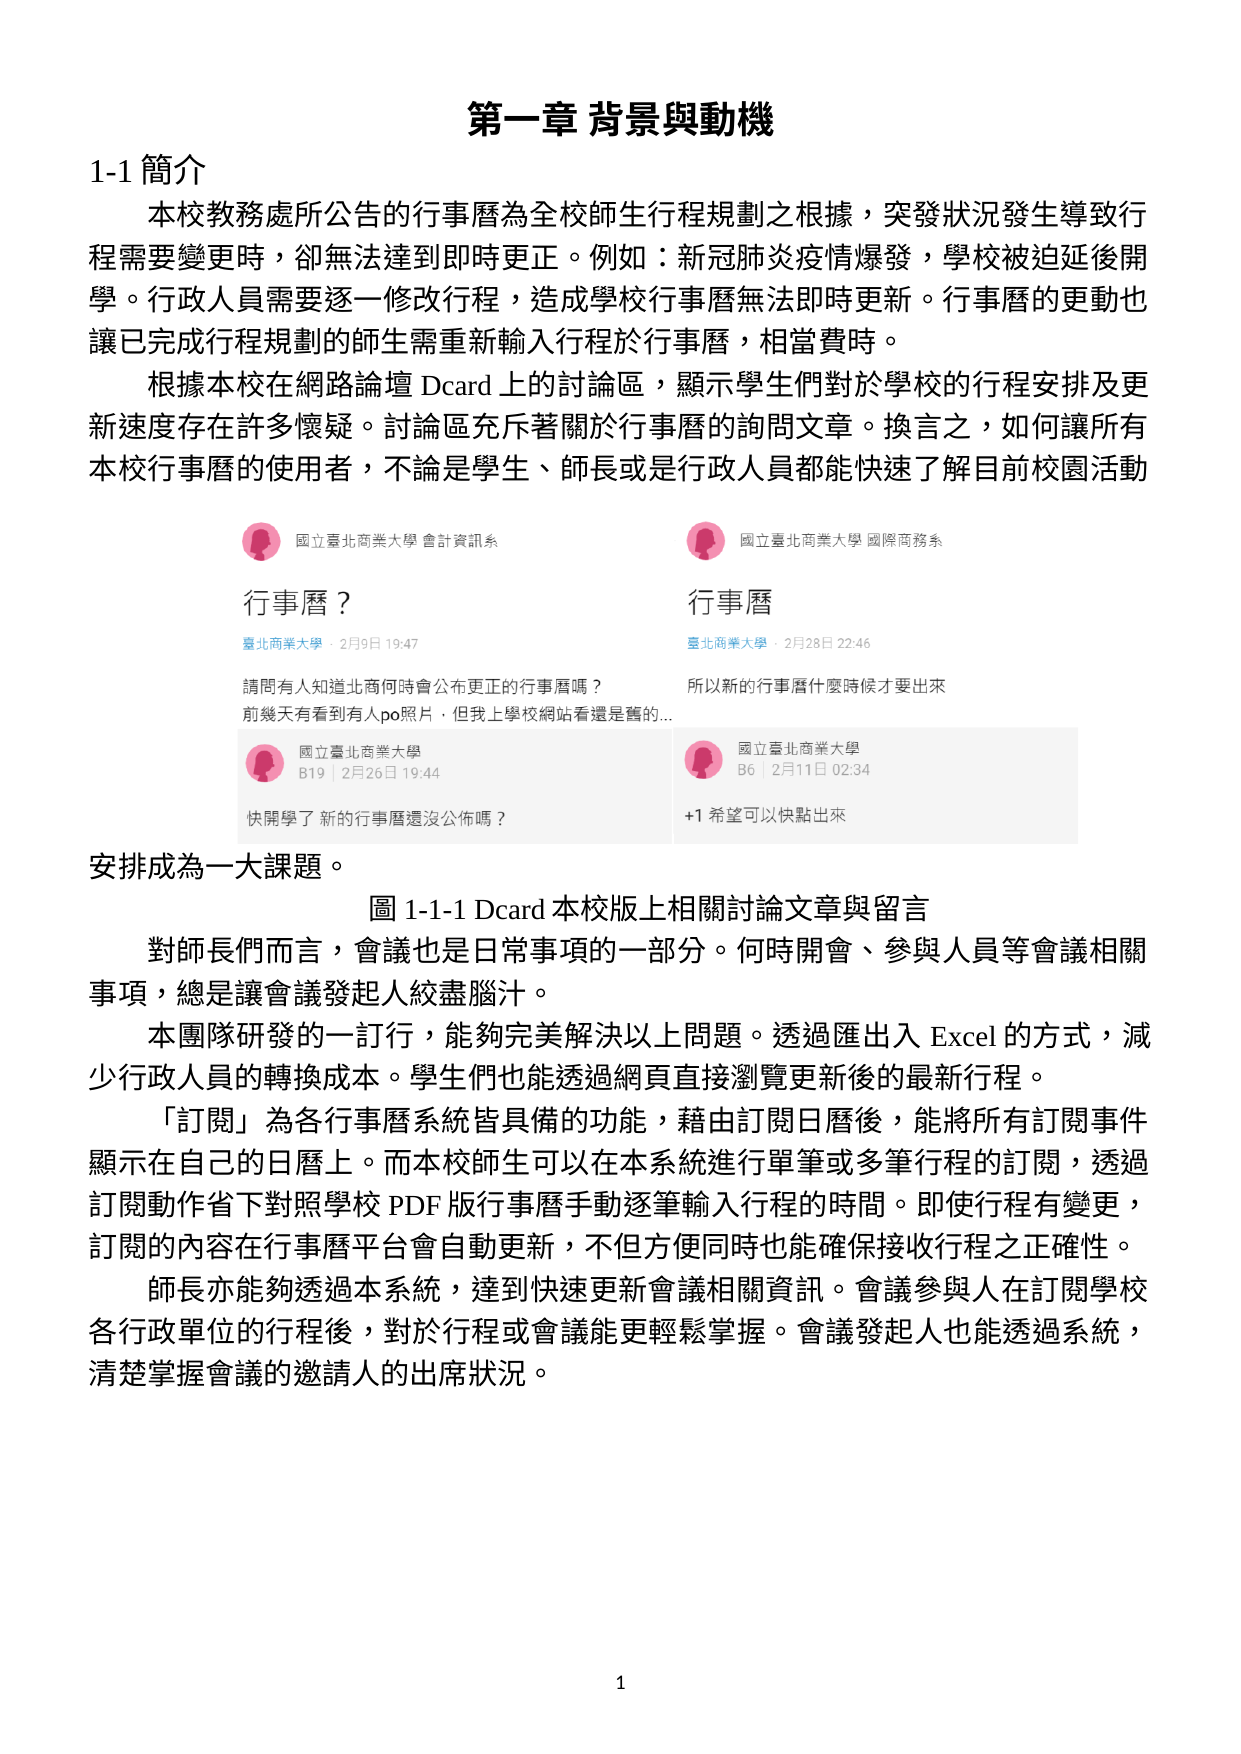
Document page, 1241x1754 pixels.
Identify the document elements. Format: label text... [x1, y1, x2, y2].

text 對師長們而言，會議也是日常事項的一部分。何時開會、參與人員等會議相關事項，總是讓會議發起人絞盡腦汁。 [89, 928, 1152, 1012]
text 1-1簡介 [89, 144, 1152, 192]
list 本校教務處所公告的行事曆為全校師生行程規劃之根據，突發狀況發生導致行程需要變更時，卻無法達到即時更正。例如：新冠肺炎疫情爆發，學校被迫延後開學。行政人員需要逐一修改行程，造成學校行事曆無法即時更新。行事曆的更動也讓已完成行程規劃的師生需重新輸入行程於行事曆，相當費時。 [89, 192, 1152, 361]
list 「訂閱」為各行事曆系統皆具備的功能，藉由訂閱日曆後，能將所有訂閱事件顯示在自己的日曆上。而本校師生可以在本系統進行單筆或多筆行程的訂閱，透過訂閱動作省下對照學校PDF版行事曆手動逐筆輸入行程的時間。即使行程有變更，訂閱的內容在行事曆平台會自動更新，不但方便同時也能確保接收行程之正確性。 [89, 1097, 1152, 1266]
list 本團隊研發的一訂行，能夠完美解決以上問題。透過匯出入Excel的方式，減少行政人員的轉換成本。學生們也能透過網頁直接瀏覽更新後的最新行程。 [89, 1012, 1152, 1097]
list 根據本校在網路論壇Dcard上的討論區，顯示學生們對於學校的行程安排及更新速度存在許多懷疑。討論區充斥著關於行事曆的詢問文章。換言之，如何讓所有本校行事曆的使用者，不論是學生、師長或是行政人員都能快速了解目前校園活動安排成為一大課題。 [89, 361, 1152, 886]
text 圖1-1-1 Dcard本校版上相關討論文章與留言 [89, 886, 1152, 928]
text 第一章 背景與動機 [89, 89, 1152, 144]
list 師長亦能夠透過本系統，達到快速更新會議相關資訊。會議參與人在訂閱學校各行政單位的行程後，對於行程或會議能更輕鬆掌握。會議發起人也能透過系統，清楚掌握會議的邀請人的出席狀況。 [89, 1266, 1152, 1393]
